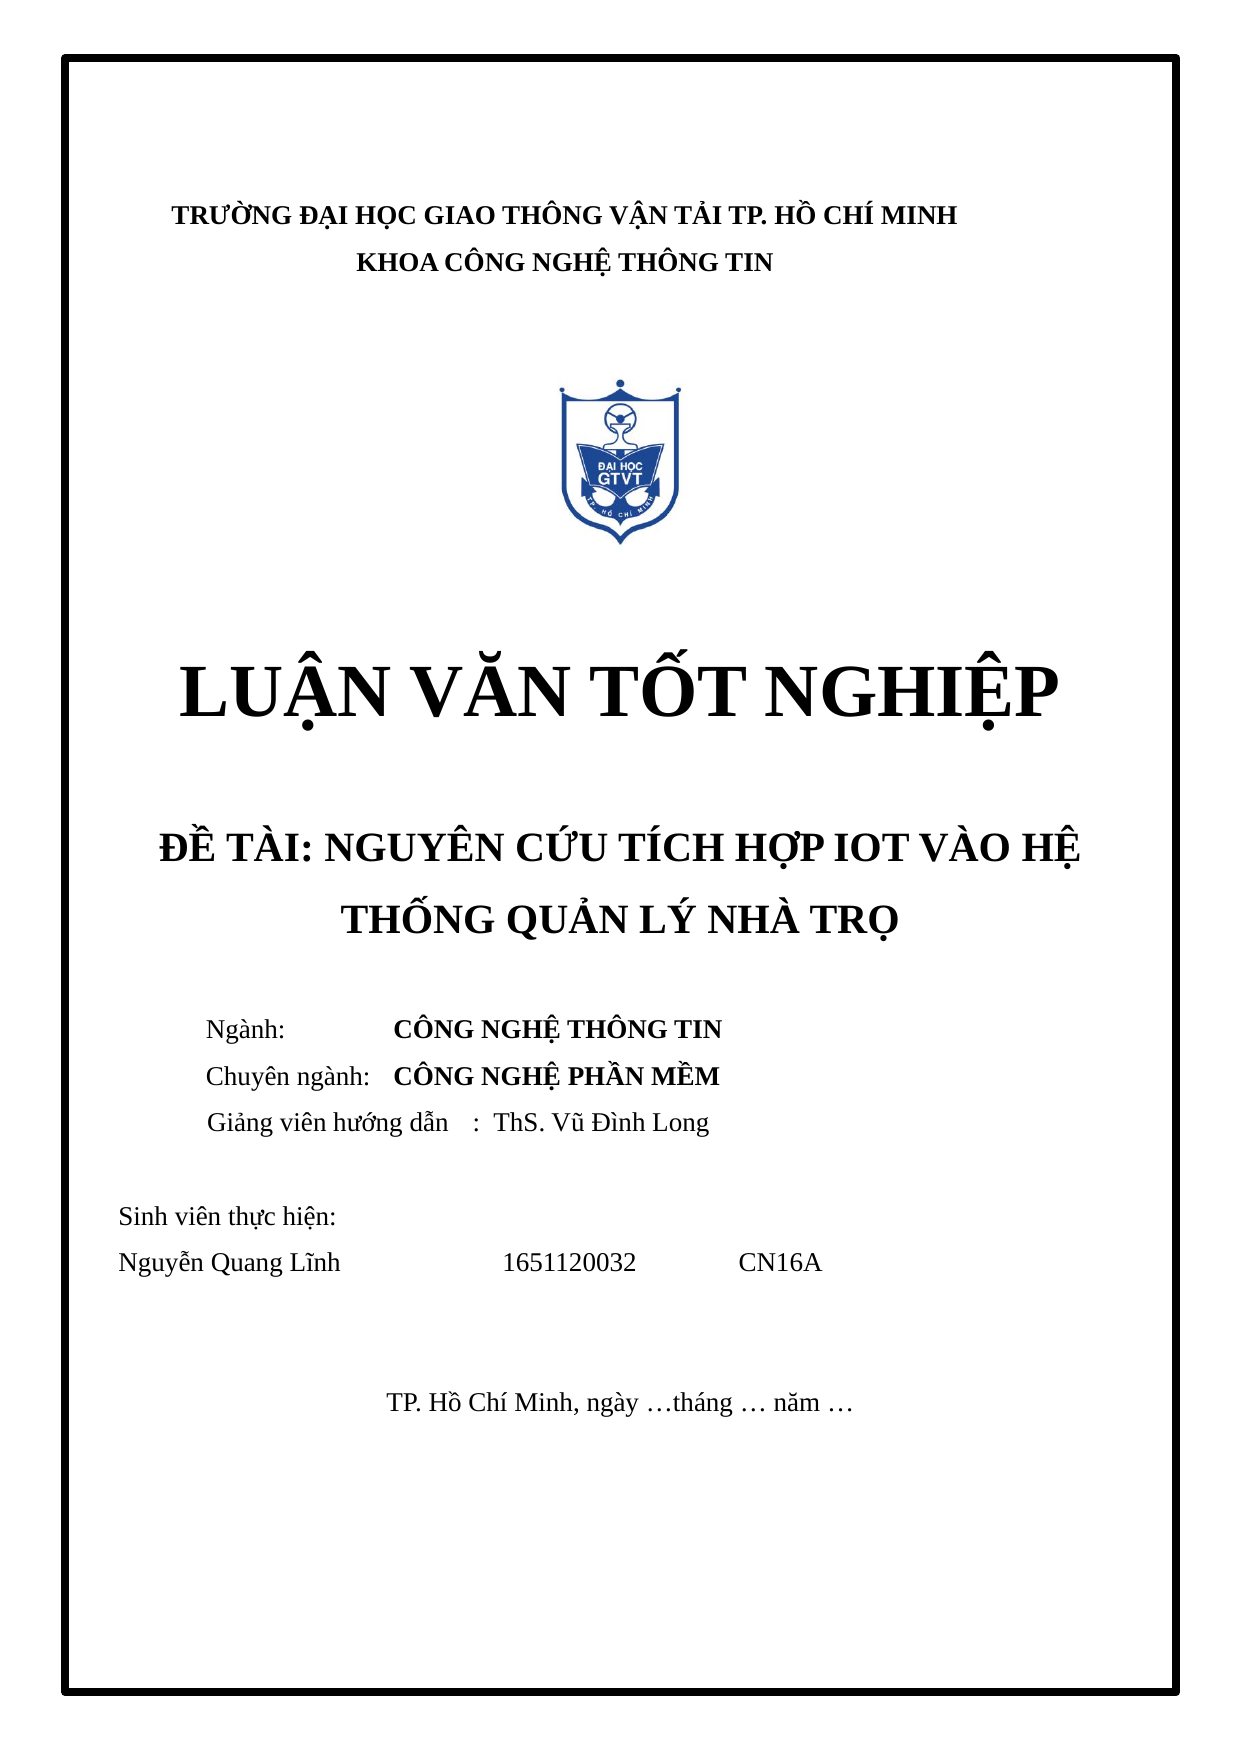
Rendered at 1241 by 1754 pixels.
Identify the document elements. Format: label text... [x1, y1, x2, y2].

text Chuyên ngành: CÔNG NGHỆ PHẦN MỀM [206, 1060, 1122, 1091]
table_header TRƯỜNG ĐẠI HỌC GIAO THÔNG VẬN TẢI TP. HỒ CHÍ MINH KHOA CÔNG NGHỆ THÔNG TIN [107, 200, 1022, 292]
text Giảng viên hướng dẫn : ThS. Vũ Đình Long [118, 1106, 1122, 1137]
text LUẬN VĂN TỐT NGHIỆP [118, 647, 1122, 733]
picture [437, 291, 803, 633]
text ĐỀ TÀI: NGUYÊN CỨU TÍCH HỢP IOT VÀO HỆ THỐNG QUẢN LÝ NHÀ TRỌ [118, 823, 1122, 942]
text Ngành: CÔNG NGHỆ THÔNG TIN [206, 1013, 1122, 1044]
text Sinh viên thực hiện: [118, 1200, 1122, 1231]
text TP. Hồ Chí Minh, ngày …tháng … năm … [118, 1386, 1122, 1417]
text Nguyễn Quang Lĩnh 1651120032 CN16A [118, 1246, 1122, 1277]
